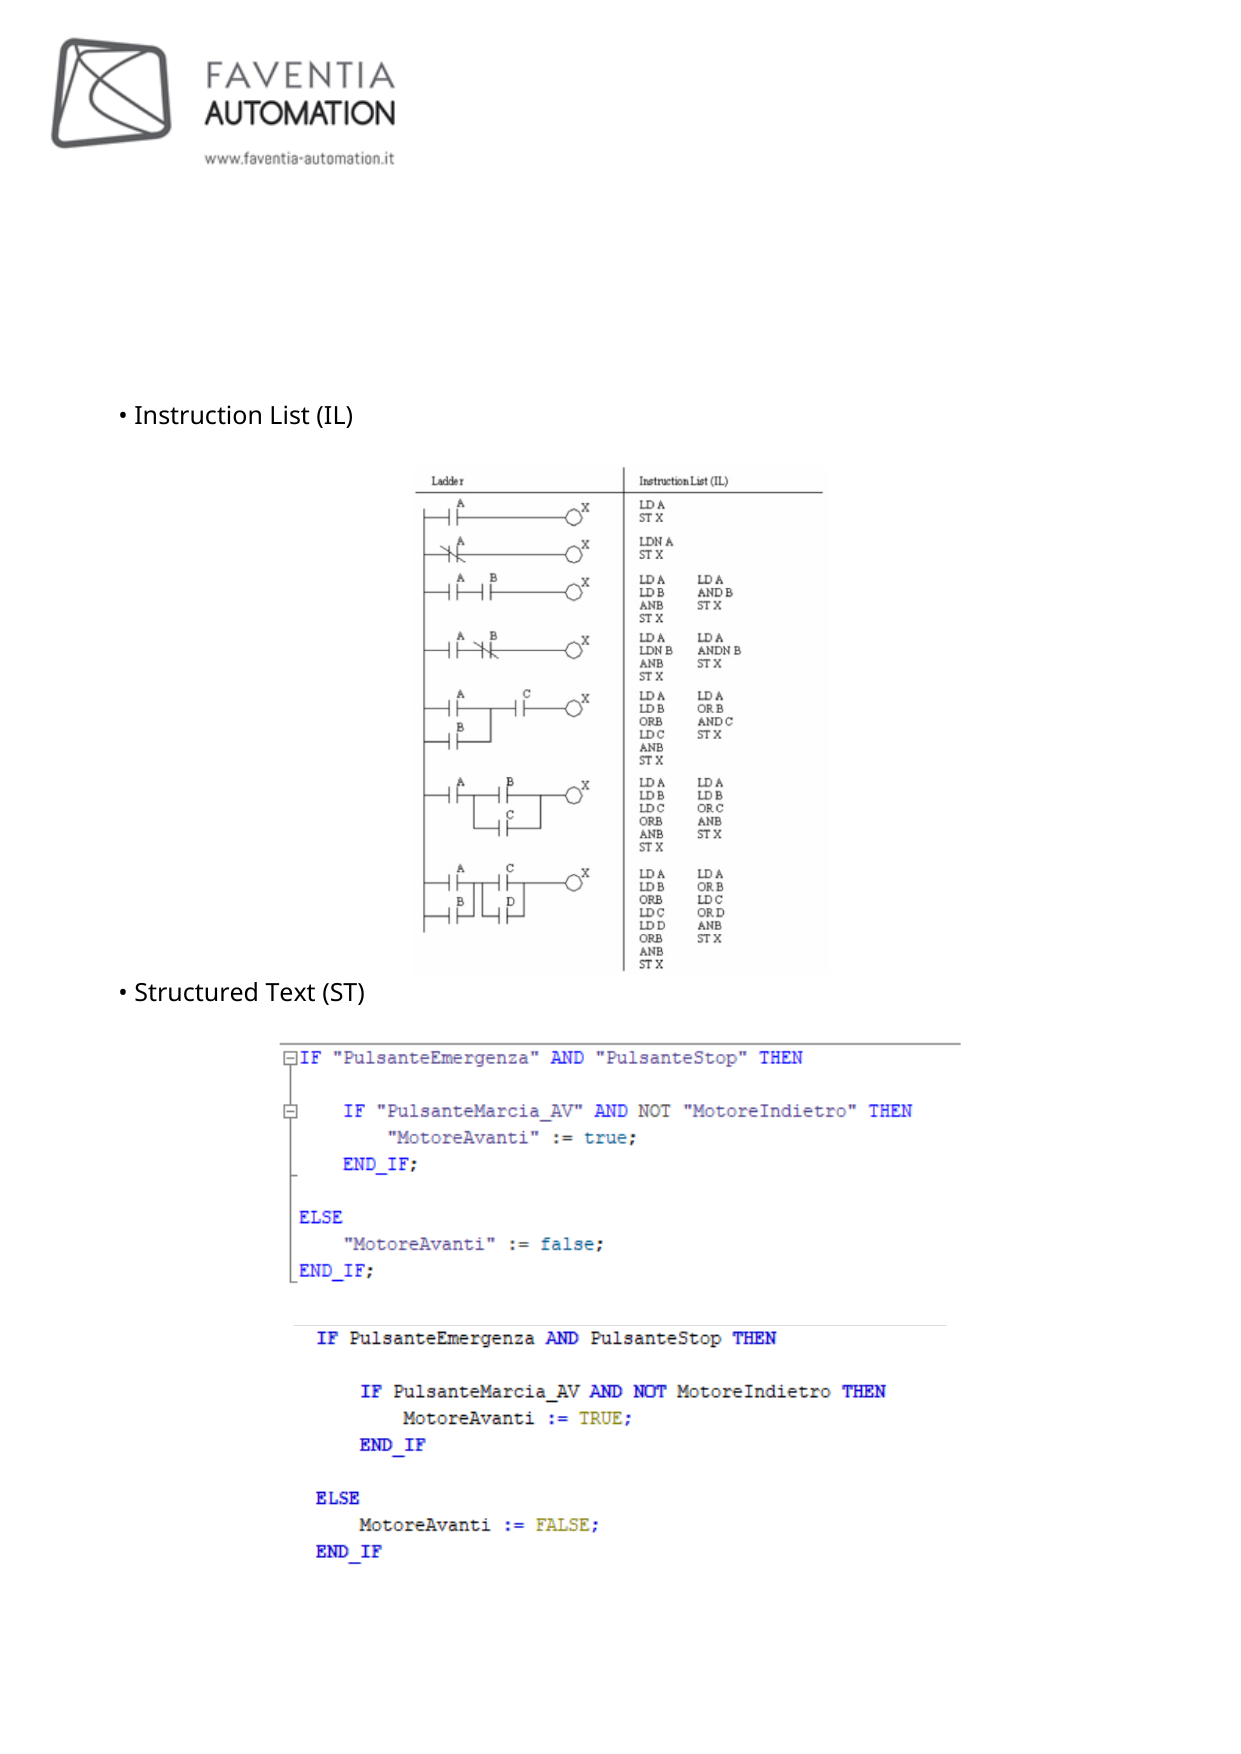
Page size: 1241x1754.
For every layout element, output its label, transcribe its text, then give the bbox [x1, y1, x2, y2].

picture [279, 1042, 961, 1291]
picture [29, 23, 438, 184]
picture [293, 1325, 947, 1572]
picture [411, 466, 829, 975]
text • Instruction List (IL) [118, 398, 1122, 432]
text • Structured Text (ST) [118, 974, 1122, 1008]
